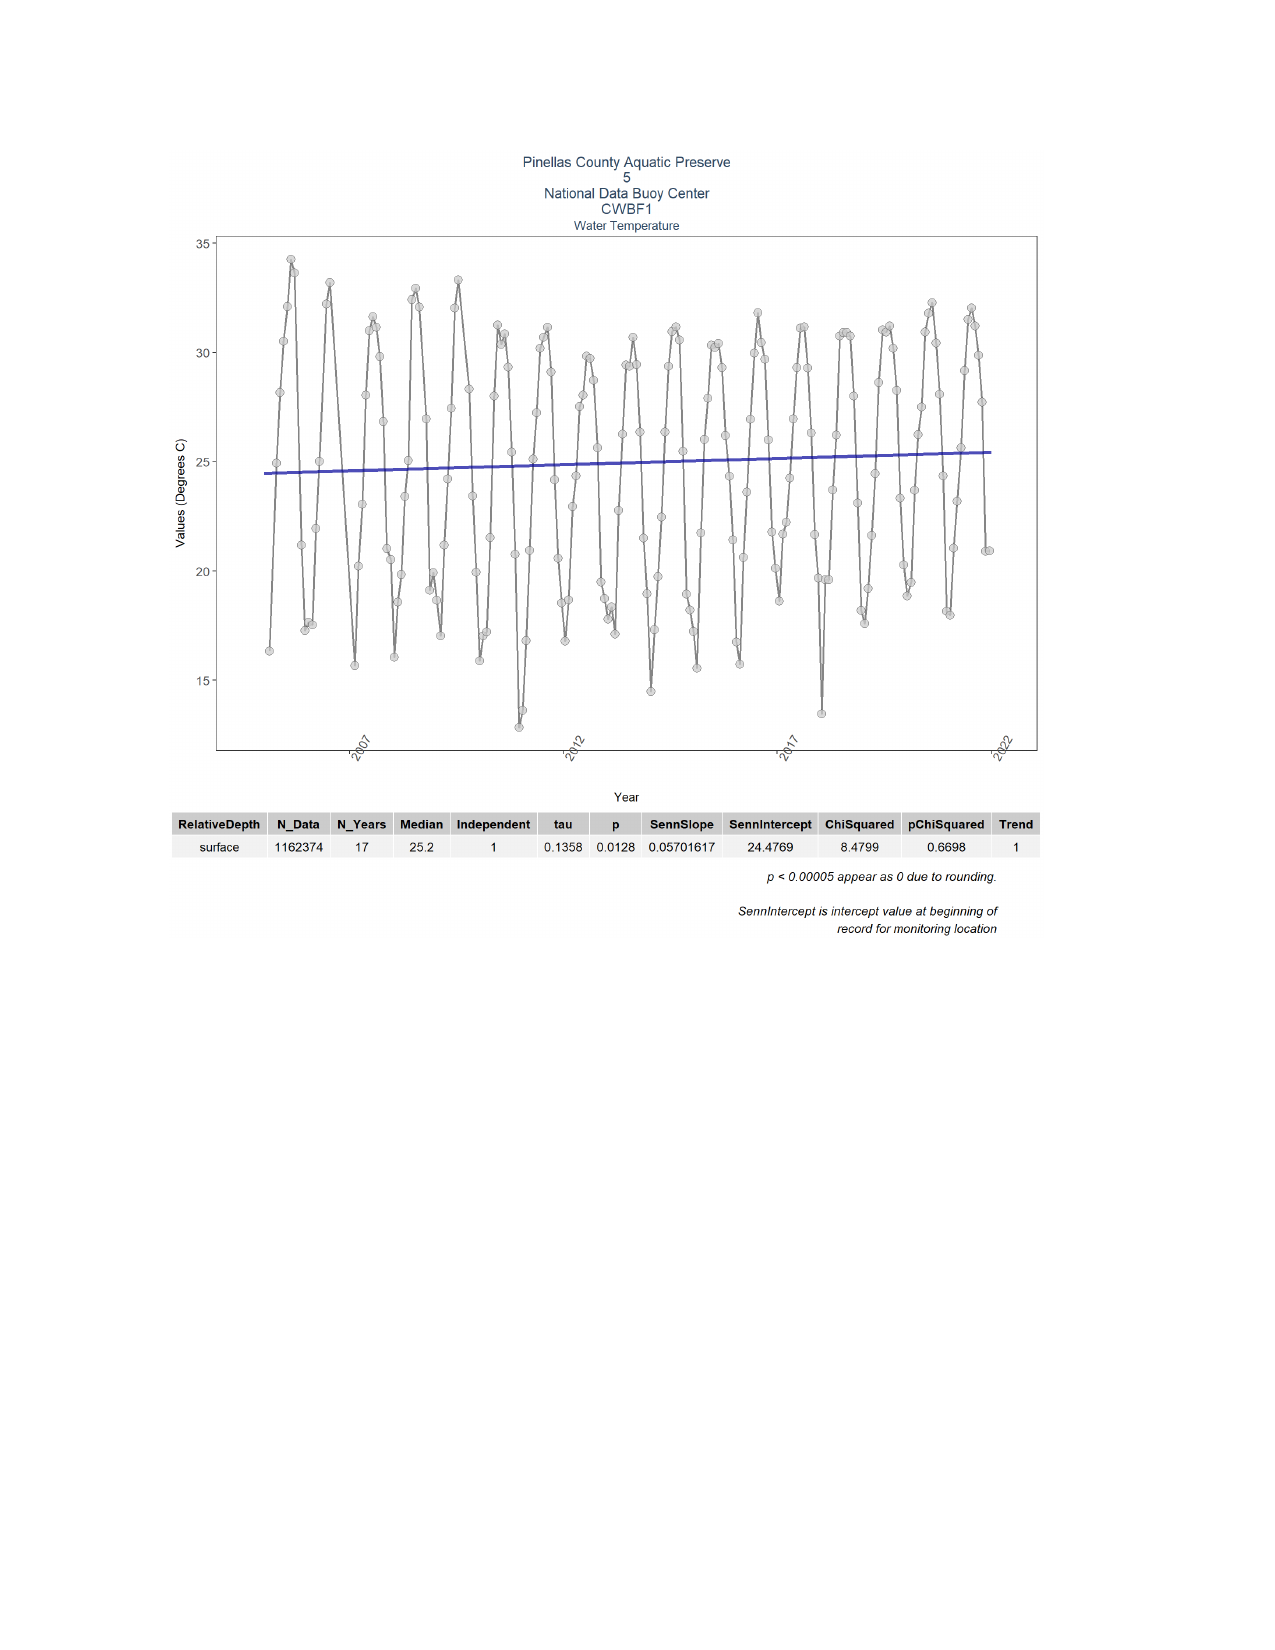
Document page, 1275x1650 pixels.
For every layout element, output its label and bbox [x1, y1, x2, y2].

picture [168, 150, 1044, 938]
